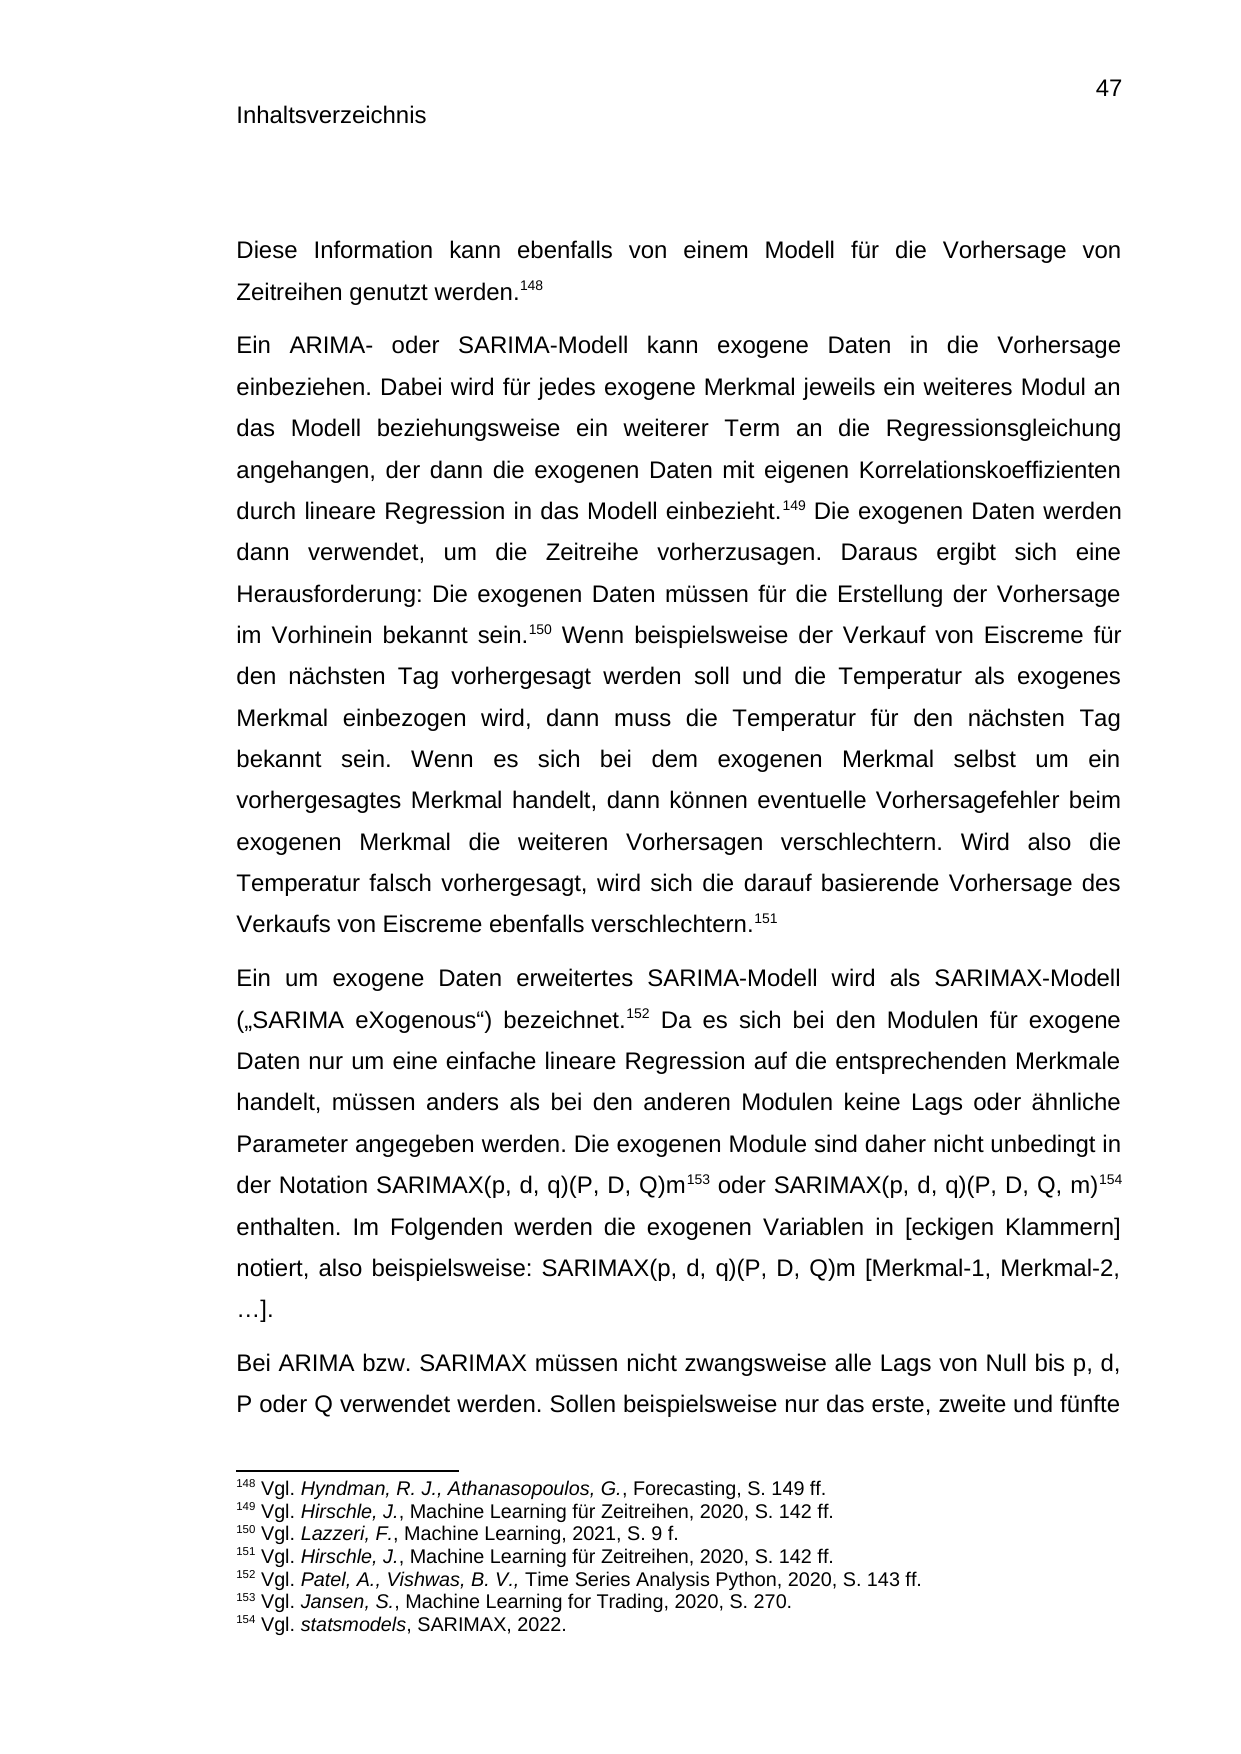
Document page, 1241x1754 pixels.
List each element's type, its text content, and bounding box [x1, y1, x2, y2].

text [236, 236, 1122, 305]
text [236, 1349, 1122, 1418]
text Ein um exogene Daten erweitertes SARIMA-Modell wird als SARIMAX-Modell („SARIMA eXogenous“) bezeichnet. Da es sich bei den Modulen für exogene Daten nur um eine einfache lineare Regression auf die entsprechenden Merkmale handelt, müssen anders als bei den anderen Modulen keine Lags oder ähnliche Parameter angegeben werden. Die exogenen Module sind daher nicht unbedingt in der Notation SARIMAX(p, d, q)(P, D, Q)m oder SARIMAX(p, d, q)(P, D, Q, m) enthalten. Im Folgenden werden die exogenen Variablen in [eckigen Klammern] notiert, also beispielsweise: SARIMAX(p, d, q)(P, D, Q)m [Merkmal-1, Merkmal-2, …]. [236, 964, 1122, 1323]
text Ein ARIMA- oder SARIMA-Modell kann exogene Daten in die Vorhersage einbeziehen. Dabei wird für jedes exogene Merkmal jeweils ein weiteres Modul an das Modell beziehungsweise ein weiterer Term an die Regressionsgleichung angehangen, der dann die exogenen Daten mit eigenen Korrelationskoeffizienten durch lineare Regression in das Modell einbezieht. Die exogenen Daten werden dann verwendet, um die Zeitreihe vorherzusagen. Daraus ergibt sich eine Herausforderung: Die exogenen Daten müssen für die Erstellung der Vorhersage im Vorhinein bekannt sein. Wenn beispielsweise der Verkauf von Eiscreme für den nächsten Tag vorhergesagt werden soll und die Temperatur als exogenes Merkmal einbezogen wird, dann muss die Temperatur für den nächsten Tag bekannt sein. Wenn es sich bei dem exogenen Merkmal selbst um ein vorhergesagtes Merkmal handelt, dann können eventuelle Vorhersagefehler beim exogenen Merkmal die weiteren Vorhersagen verschlechtern. Wird also die Temperatur falsch vorhergesagt, wird sich die darauf basierende Vorhersage des Verkaufs von Eiscreme ebenfalls verschlechtern. [236, 331, 1122, 938]
